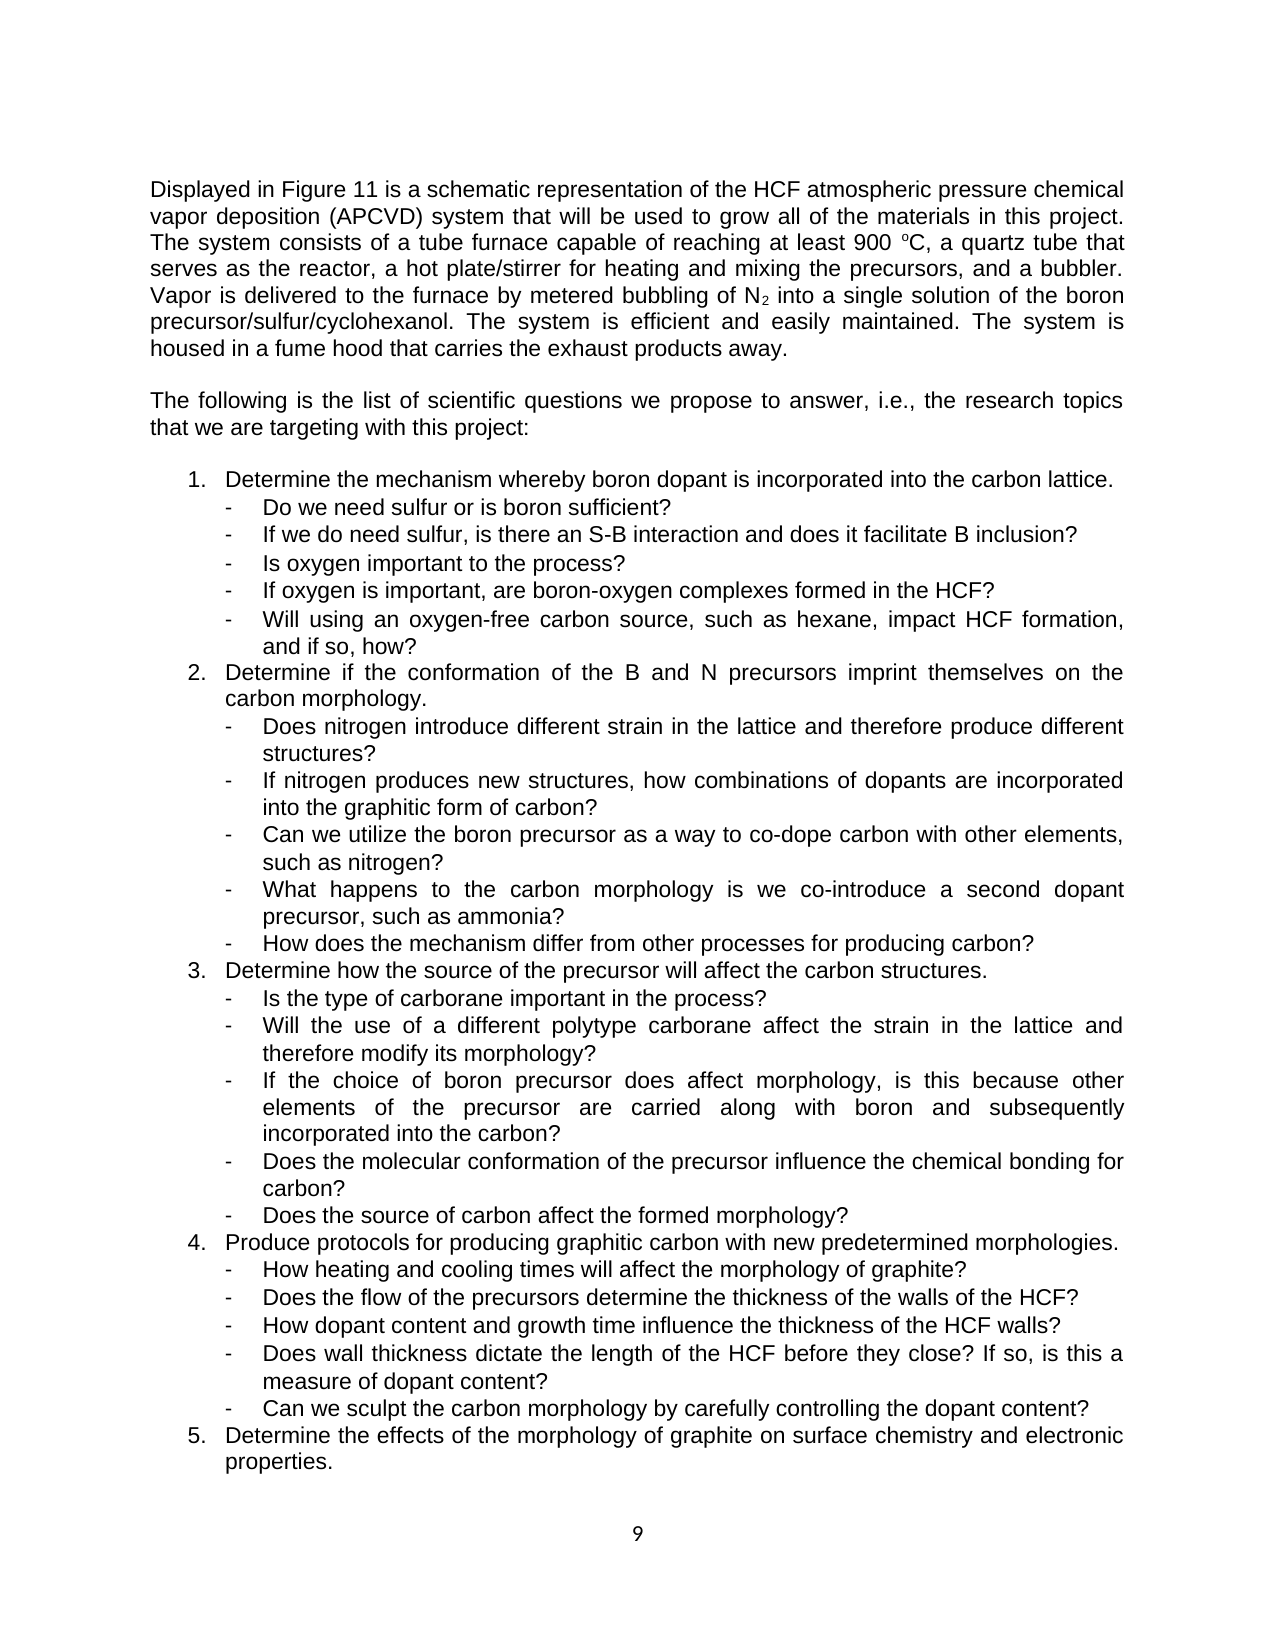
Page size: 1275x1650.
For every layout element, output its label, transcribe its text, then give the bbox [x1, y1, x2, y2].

list Determine if the conformation of the B and N precursors imprint themselves on the carbon morphology. [187, 659, 1125, 712]
list Does the source of carbon affect the formed morphology? [225, 1201, 1125, 1229]
text Displayed in Figure 11 is a schematic representation of the HCF atmospheric pressure chemical vapor deposition (APCVD) system that will be used to grow all of the materials in this project. The system consists of a tube furnace capable of reaching at least 900 oC, a quartz tube that serves as the reactor, a hot plate/stirrer for heating and mixing the precursors, and a bubbler. Vapor is delivered to the furnace by metered bubbling of N2 into a single solution of the boron precursor/sulfur/cyclohexanol. The system is efficient and easily maintained. The system is housed in a fume hood that carries the exhaust products away. [150, 176, 1125, 361]
text The following is the list of scientific questions we propose to answer, i.e., the research topics that we are targeting with this project: [150, 387, 1125, 440]
list Determine the effects of the morphology of graphite on surface chemistry and electronic properties. [187, 1422, 1125, 1475]
list If oxygen is important, are boron-oxygen complexes formed in the HCF? [225, 577, 1125, 605]
list If we do need sulfur, is there an S-B interaction and does it facilitate B inclusion? [225, 521, 1125, 549]
list Does the molecular conformation of the precursor influence the chemical bonding for carbon? [225, 1147, 1125, 1201]
list Will the use of a different polytype carborane affect the strain in the lattice and therefore modify its morphology? [225, 1012, 1125, 1066]
list Is oxygen important to the process? [225, 549, 1125, 577]
list Do we need sulfur or is boron sufficient? [225, 493, 1125, 521]
list Does the flow of the precursors determine the thickness of the walls of the HCF? [225, 1283, 1125, 1312]
list Produce protocols for producing graphitic carbon with new predetermined morphologies. [187, 1229, 1125, 1256]
list Does nitrogen introduce different strain in the lattice and therefore produce different structures? [225, 712, 1125, 766]
list How does the mechanism differ from other processes for producing carbon? [225, 929, 1125, 957]
list Can we utilize the boron precursor as a way to co-dope carbon with other elements, such as nitrogen? [225, 821, 1125, 875]
list Will using an oxygen-free carbon source, such as hexane, impact HCF formation, and if so, how? [225, 605, 1125, 659]
list What happens to the carbon morphology is we co-introduce a second dopant precursor, such as ammonia? [225, 875, 1125, 929]
list Is the type of carborane important in the process? [225, 984, 1125, 1012]
list Can we sculpt the carbon morphology by carefully controlling the dopant content? [225, 1394, 1125, 1422]
list How dopant content and growth time influence the thickness of the HCF walls? [225, 1312, 1125, 1339]
list If the choice of boron precursor does affect morphology, is this because other elements of the precursor are carried along with boron and subsequently incorporated into the carbon? [225, 1066, 1125, 1147]
list Does wall thickness dictate the length of the HCF before they close? If so, is this a measure of dopant content? [225, 1339, 1125, 1394]
list Determine the mechanism whereby boron dopant is incorporated into the carbon lattice. [187, 466, 1125, 493]
list Determine how the source of the precursor will affect the carbon structures. [187, 957, 1125, 984]
list If nitrogen produces new structures, how combinations of dopants are incorporated into the graphitic form of carbon? [225, 766, 1125, 821]
list How heating and cooling times will affect the morphology of graphite? [225, 1256, 1125, 1283]
